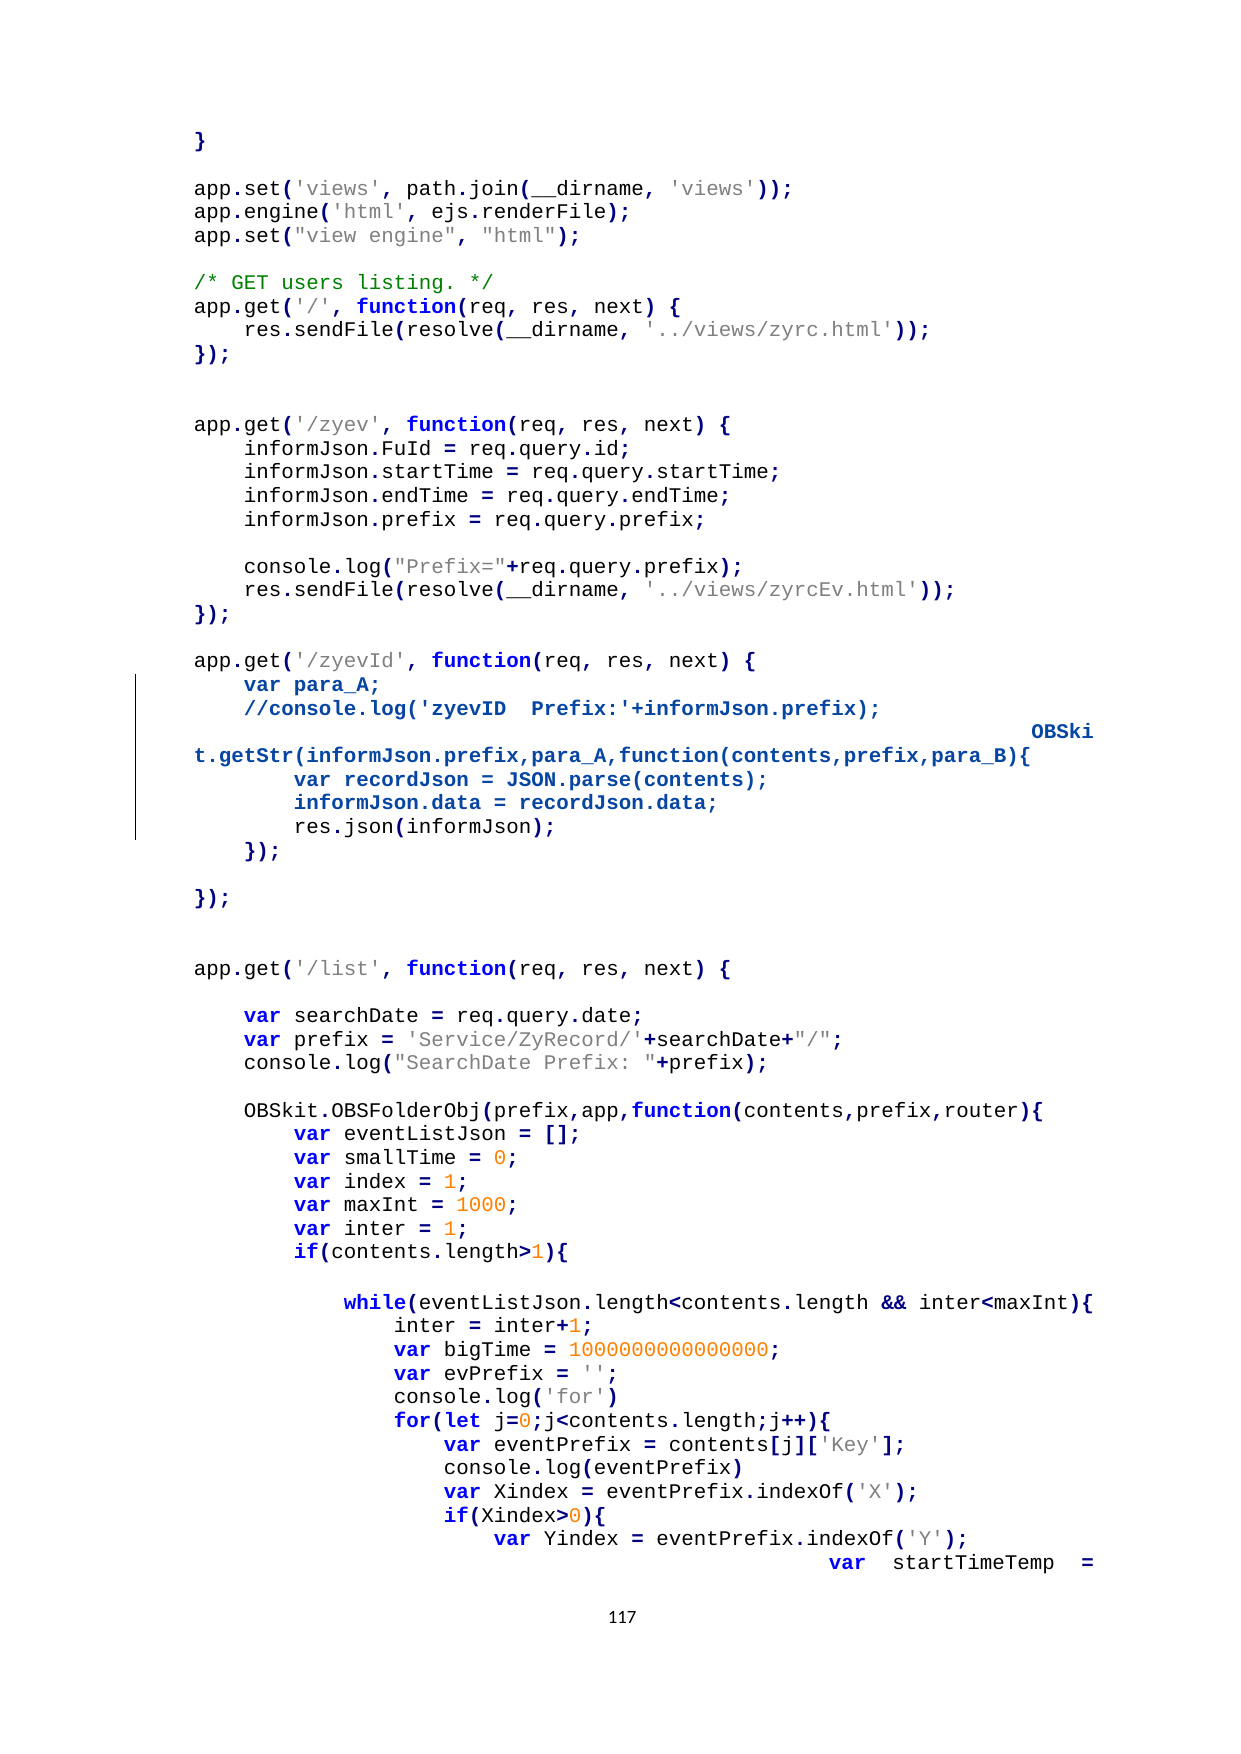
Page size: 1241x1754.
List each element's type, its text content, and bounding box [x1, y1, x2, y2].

text console.log(eventPrefix) [194, 1457, 1094, 1481]
text var recordJson = JSON.parse(contents); [194, 769, 1094, 792]
text var maxInt = 1000; [194, 1194, 1094, 1218]
text OBSkit.OBSFolderObj(prefix,app,function(contents,prefix,router){ [194, 1100, 1094, 1123]
text informJson.startTime = req.query.startTime; [194, 461, 1094, 485]
text var eventListJson = []; [194, 1123, 1094, 1147]
text var eventPrefix = contents[j]['Key']; [194, 1434, 1094, 1457]
text app.get('/list', function(req, res, next) { [194, 958, 1094, 981]
text }); [194, 603, 1094, 627]
text app.engine('html', ejs.renderFile); [194, 201, 1094, 225]
text OBSkit.getStr(informJson.prefix,para_A,function(contents,prefix,para_B){ [194, 721, 1094, 769]
text var Xindex = eventPrefix.indexOf('X'); [194, 1481, 1094, 1505]
text if(Xindex>0){ [194, 1505, 1094, 1528]
text var evPrefix = ''; [194, 1363, 1094, 1386]
text informJson.data = recordJson.data; [194, 792, 1094, 816]
text var bigTime = 1000000000000000; [194, 1339, 1094, 1363]
text res.sendFile(resolve(__dirname, '../views/zyrcEv.html')); [194, 579, 1094, 603]
text informJson.endTime = req.query.endTime; [194, 485, 1094, 508]
text //console.log('zyevID Prefix:'+informJson.prefix); [194, 698, 1094, 721]
text informJson.prefix = req.query.prefix; [194, 508, 1094, 532]
text inter = inter+1; [194, 1316, 1094, 1339]
text var Yindex = eventPrefix.indexOf('Y'); [194, 1528, 1094, 1552]
text app.set('views', path.join(__dirname, 'views')); [194, 177, 1094, 201]
text var index = 1; [194, 1171, 1094, 1194]
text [194, 1552, 1094, 1576]
text app.get('/zyevId', function(req, res, next) { [194, 650, 1094, 674]
text console.log("Prefix="+req.query.prefix); [194, 556, 1094, 579]
text if(contents.length>1){ [194, 1242, 1094, 1265]
text res.json(informJson); [194, 816, 1094, 839]
text console.log("SearchDate Prefix: "+prefix); [194, 1052, 1094, 1076]
text }); [194, 887, 1094, 911]
text while(eventListJson.length<contents.length && inter<maxInt){ [194, 1292, 1094, 1316]
text }); [194, 839, 1094, 863]
text res.sendFile(resolve(__dirname, '../views/zyrc.html')); [194, 319, 1094, 343]
text console.log('for') [194, 1386, 1094, 1410]
text var para_A; [194, 674, 1094, 698]
text app.set("view engine", "html"); [194, 225, 1094, 248]
text var searchDate = req.query.date; [194, 1005, 1094, 1029]
text var inter = 1; [194, 1218, 1094, 1242]
text informJson.FuId = req.query.id; [194, 438, 1094, 461]
text for(let j=0;j<contents.length;j++){ [194, 1410, 1094, 1434]
text } [194, 130, 1094, 154]
text }); [194, 343, 1094, 367]
text app.get('/', function(req, res, next) { [194, 296, 1094, 319]
text var smallTime = 0; [194, 1147, 1094, 1171]
text app.get('/zyev', function(req, res, next) { [194, 414, 1094, 438]
text /* GET users listing. */ [194, 272, 1094, 296]
text var prefix = 'Service/ZyRecord/'+searchDate+"/"; [194, 1029, 1094, 1052]
